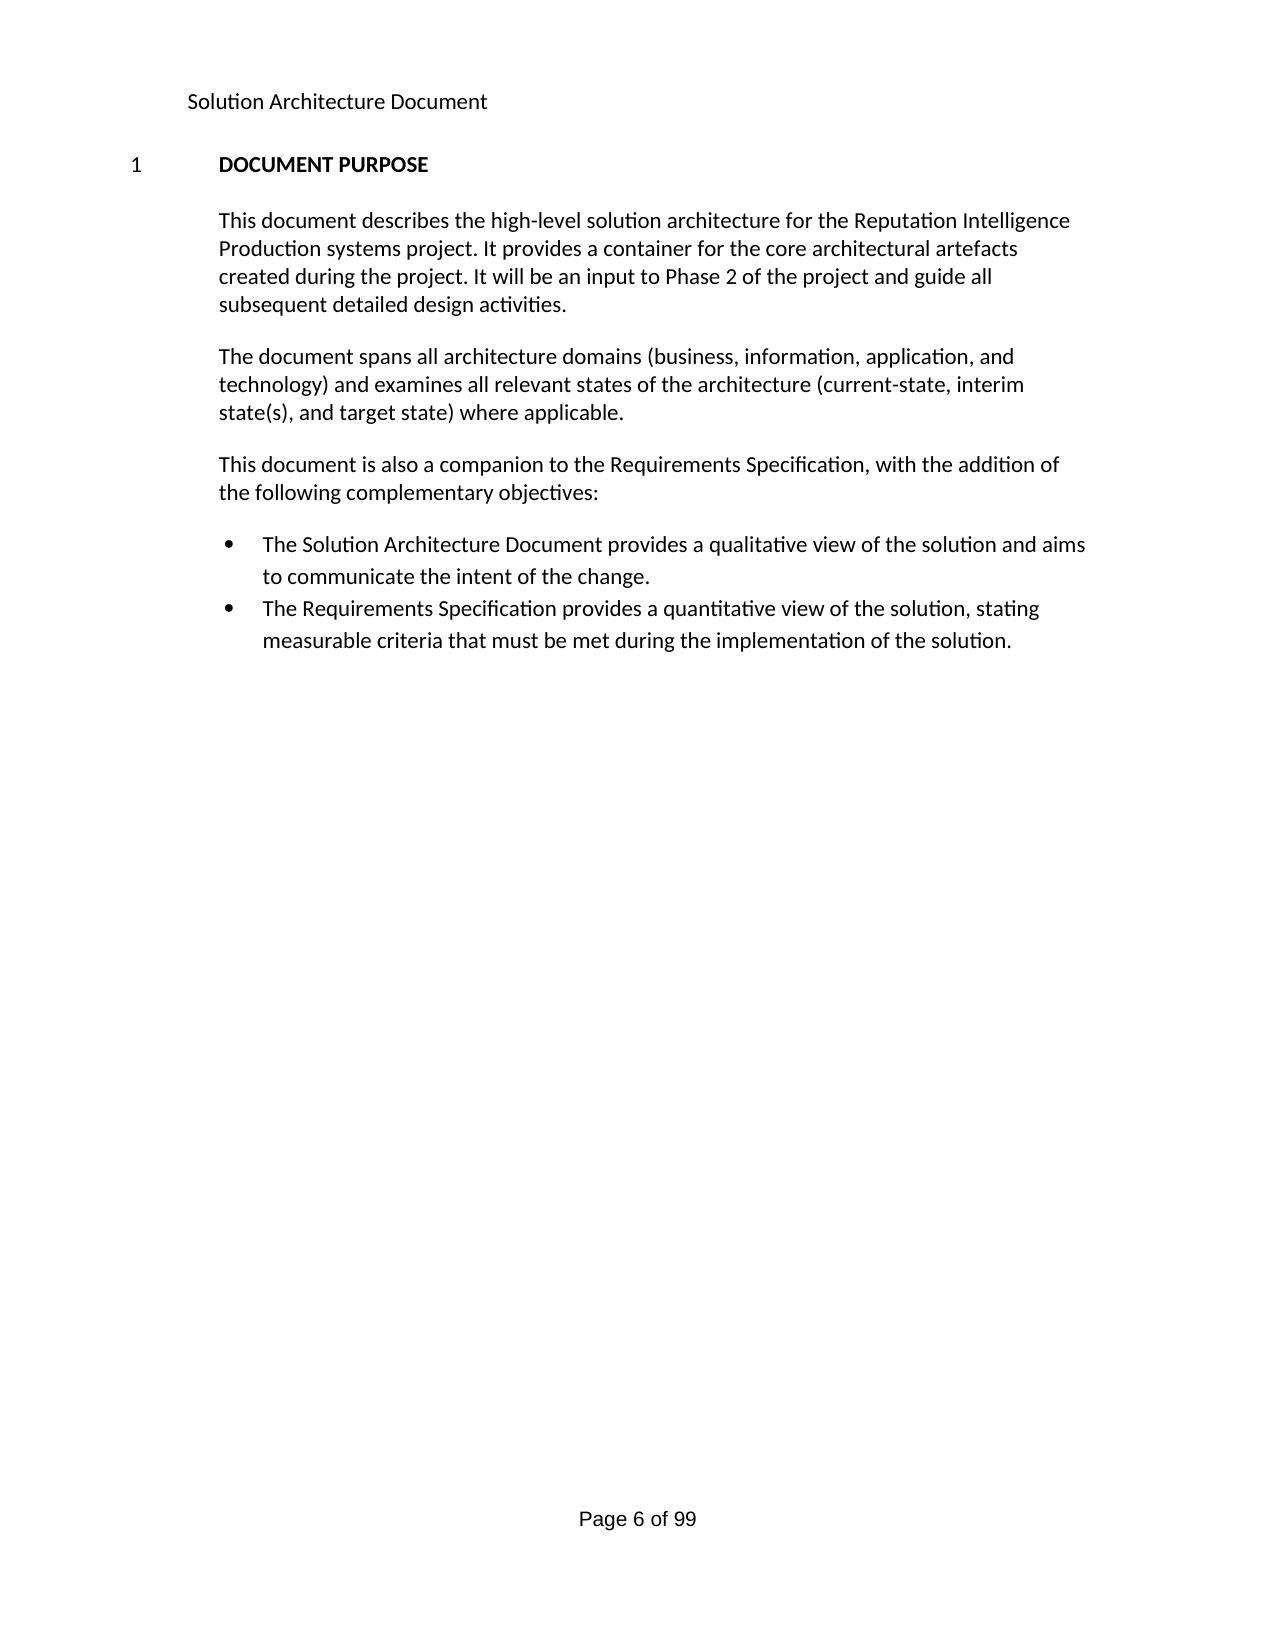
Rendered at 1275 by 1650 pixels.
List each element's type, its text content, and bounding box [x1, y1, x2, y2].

subtitle Document Purpose [130, 150, 1087, 178]
list The Solution Architecture Document provides a qualitative view of the solution and aims to communicate the intent of the change. [225, 530, 1087, 590]
text This document is also a companion to the Requirements Specification, with the addition of the following complementary objectives: [219, 450, 1087, 506]
list The Requirements Specification provides a quantitative view of the solution, stating measurable criteria that must be met during the implementation of the solution. [225, 594, 1087, 655]
text This document describes the high-level solution architecture for the Reputation Intelligence Production systems project. It provides a container for the core architectural artefacts created during the project. It will be an input to Phase 2 of the project and guide all subsequent detailed design activities. [219, 206, 1087, 318]
text The document spans all architecture domains (business, information, application, and technology) and examines all relevant states of the architecture (current-state, interim state(s), and target state) where applicable. [219, 342, 1087, 426]
